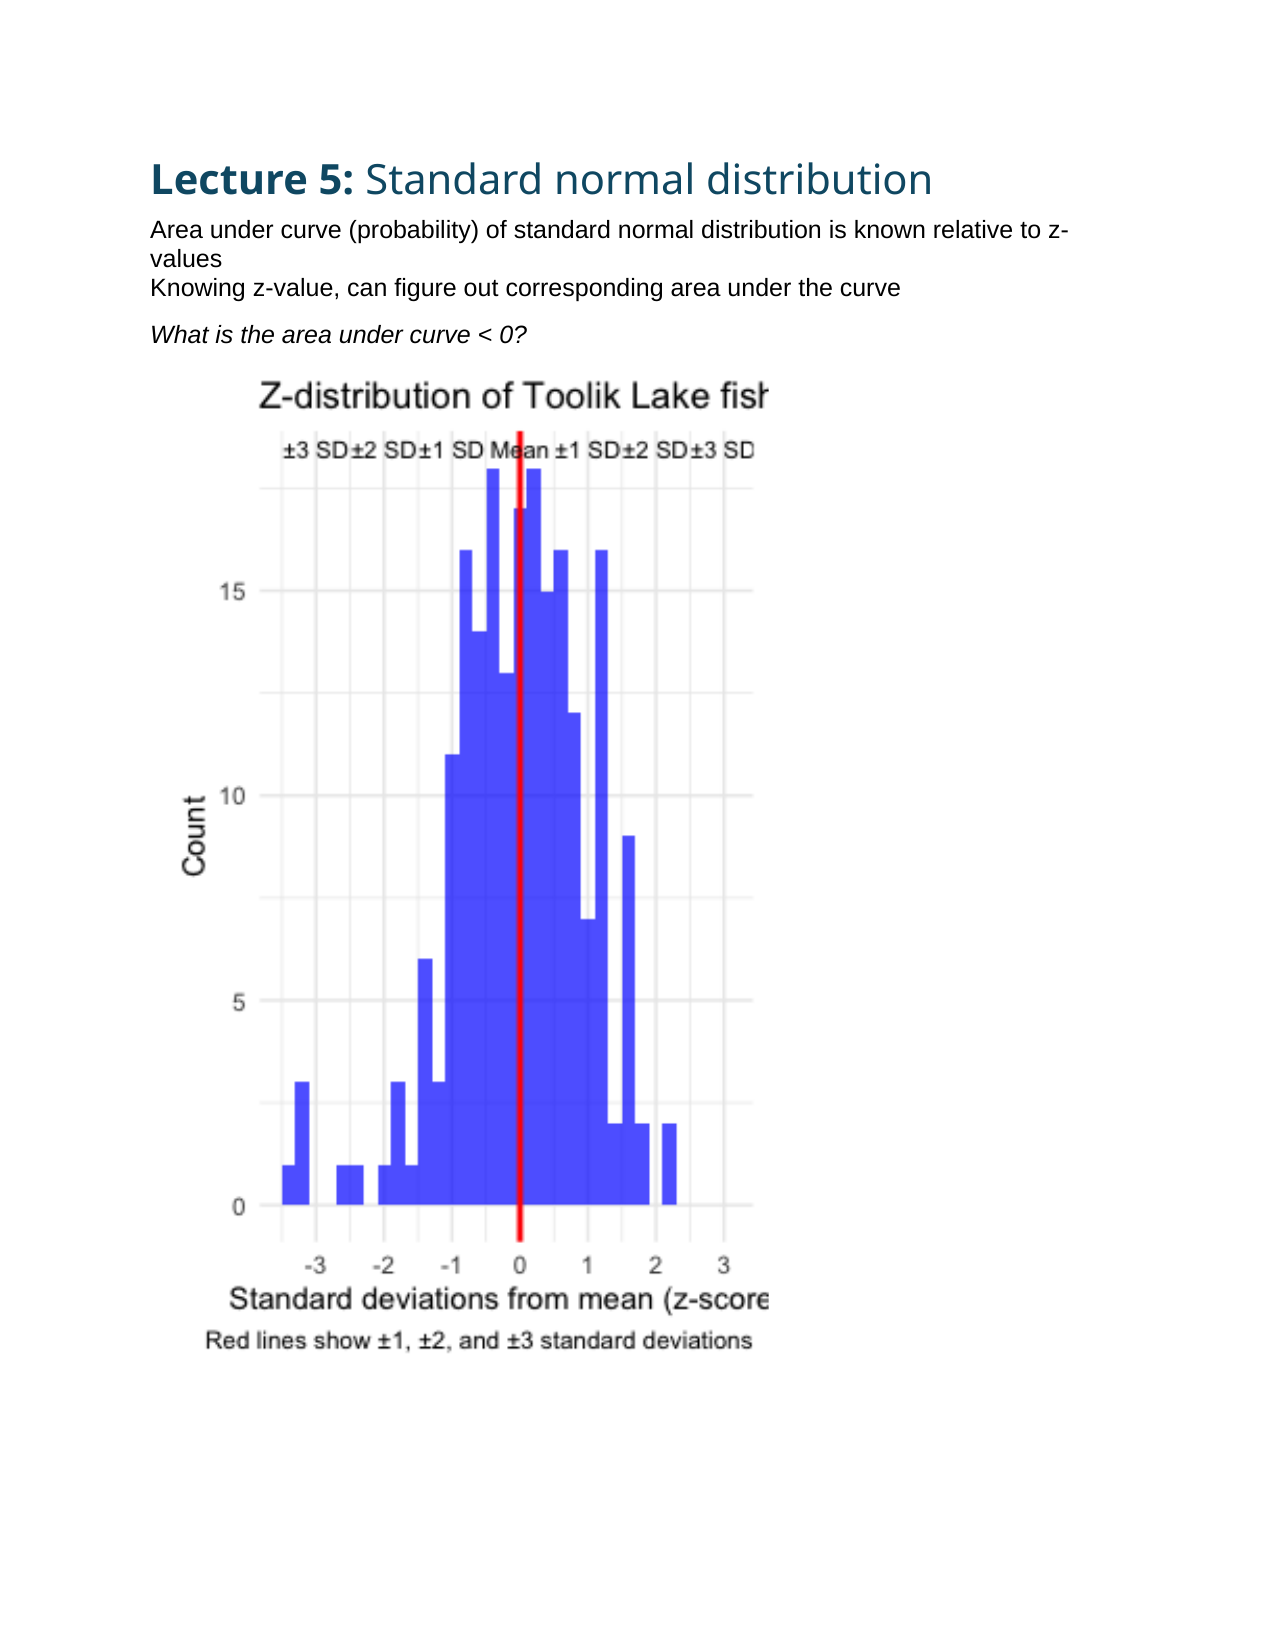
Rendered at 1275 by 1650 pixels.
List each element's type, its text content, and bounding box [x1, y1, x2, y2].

picture [168, 367, 769, 1368]
subtitle Lecture 5: Standard normal distribution [150, 150, 1125, 207]
text What is the area under curve < 0? [150, 320, 1125, 349]
text Knowing z-value, can figure out corresponding area under the curve [150, 273, 1125, 301]
